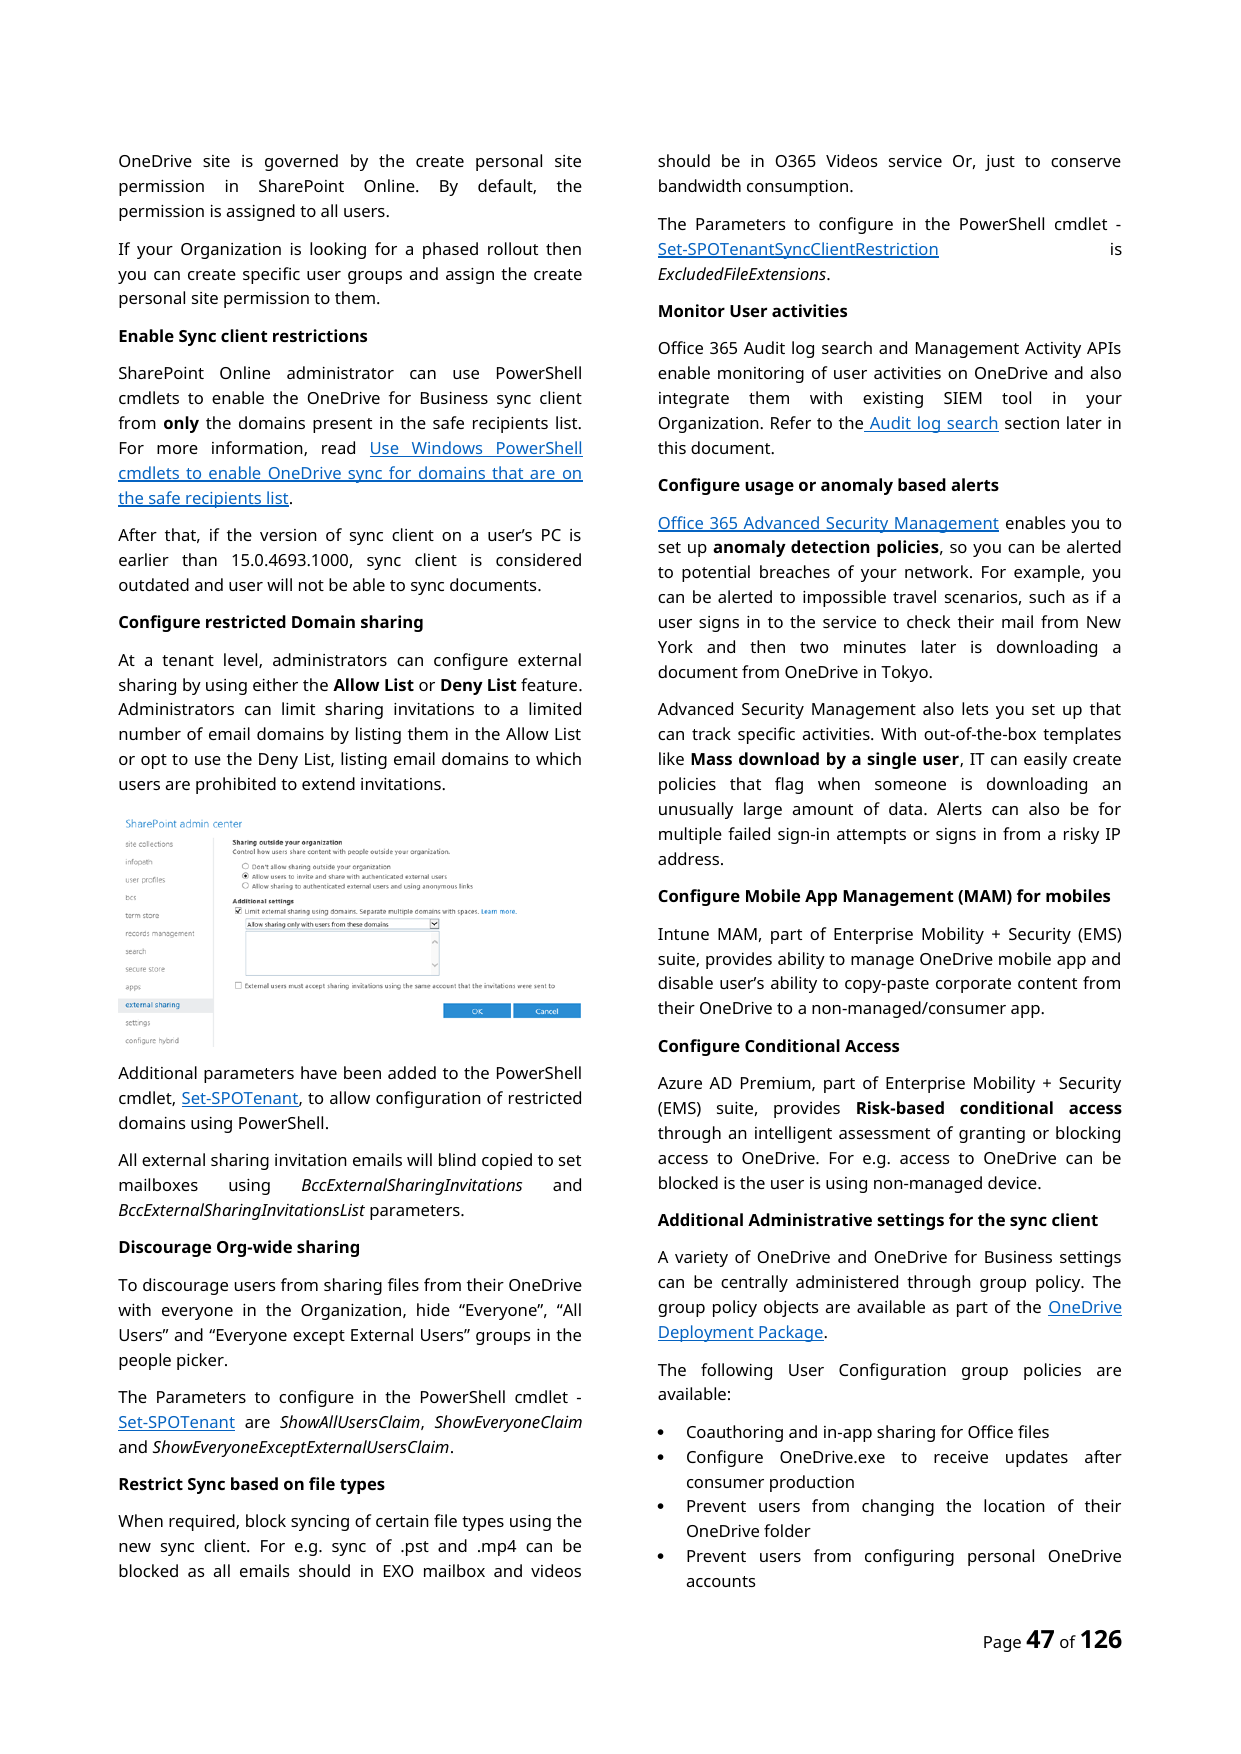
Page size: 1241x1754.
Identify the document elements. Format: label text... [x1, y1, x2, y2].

text Discourage Org-wide sharing [118, 1236, 583, 1259]
text The Parameters to configure in the PowerShell cmdlet - Set-SPOTenant are ShowAllUsersClaim, ShowEveryoneClaim and ShowEveryoneExceptExternalUsersClaim. [118, 1386, 583, 1458]
text The Parameters to configure in the PowerShell cmdlet - Set-SPOTenantSyncClientRestriction is ExcludedFileExtensions. [658, 212, 1122, 285]
text Office 365 Advanced Security Management enables you to set up anomaly detection policies, so you can be alerted to potential breaches of your network. For example, you can be alerted to impossible travel scenarios, such as if a user signs in to the service to check their mail from New York and then two minutes later is downloading a document from OneDrive in Tokyo. [658, 511, 1122, 683]
text Additional Administrative settings for the sync client [658, 1209, 1122, 1231]
text Additional parameters have been added to the PowerShell cmdlet, Set-SPOTenant, to allow configuration of restricted domains using PowerShell. [118, 1062, 583, 1134]
list Prevent users from changing the location of their OneDrive folder [658, 1495, 1122, 1543]
list Coauthoring and in-app sharing for Office files [658, 1420, 1122, 1443]
text Monitor User activities [658, 299, 1122, 322]
text At a tenant level, administrators can configure external sharing by using either the Allow List or Deny List feature. Administrators can limit sharing invitations to a limited number of email domains by listing them in the Allow List or opt to use the Deny List, listing email domains to which users are prohibited to extend invitations. [118, 648, 583, 795]
list Prevent users from configuring personal OneDrive accounts [658, 1545, 1122, 1592]
text Azure AD Premium, part of Enterprise Mobility + Security (EMS) suite, provides Risk-based conditional access through an intelligent assessment of granting or blocking access to OneDrive. For e.g. access to OneDrive can be blocked is the user is using non-managed device. [658, 1072, 1122, 1194]
text When required, block syncing of certain file types using the new sync client. For e.g. sync of .pst and .mp4 can be blocked as all emails should in EXO mailbox and videos should be in O365 Videos service Or, just to conserve bandwidth consumption. [118, 1510, 583, 1583]
text Office 365 Audit log search and Management Activity APIs enable monitoring of user activities on OneDrive and also integrate them with existing SIEM tool in your Organization. Refer to the Audit log search section later in this document. [658, 337, 1122, 459]
text SharePoint Online administrator can use PowerShell cmdlets to enable the OneDrive for Business sync client from only the domains present in the safe recipients list. For more information, read Use Windows PowerShell cmdlets to enable OneDrive sync for domains that are on the safe recipients list. [118, 362, 583, 480]
text Enable Sync client restrictions [118, 324, 583, 347]
text Configure Conditional Access [658, 1034, 1122, 1057]
text The following User Configuration group policies are available: [658, 1358, 1122, 1406]
text To discourage users from sharing files from their OneDrive with everyone in the Organization, hide “Everyone”, “All Users” and “Everyone except External Users” groups in the people picker. [118, 1273, 583, 1371]
text After that, if the version of sync client on a user’s PC is earlier than 15.0.4693.1000, sync client is considered outdated and user will not be able to sync documents. [118, 524, 583, 596]
text Advanced Security Management also lets you set up that can track specific activities. With out-of-the-box templates like Mass download by a single user, IT can easily create policies that flag when someone is downloading an unusually large amount of data. Alerts can also be for multiple failed sign-in attempts or signs in from a risky IP address. [658, 698, 1122, 870]
text Configure usage or anomaly based alerts [658, 474, 1122, 497]
text Restrict Sync based on file types [118, 1473, 583, 1495]
text When required, block syncing of certain file types using the new sync client. For e.g. sync of .pst and .mp4 can be blocked as all emails should in EXO mailbox and videos should be in O365 Videos service Or, just to conserve bandwidth consumption. [658, 150, 1122, 198]
picture [118, 810, 583, 1047]
text Configure restricted Domain sharing [118, 611, 583, 633]
text Intune MAM, part of Enterprise Mobility + Security (EMS) suite, provides ability to manage OneDrive mobile app and disable user’s ability to copy-paste corporate content from their OneDrive to a non-managed/consumer app. [658, 922, 1122, 1019]
text All external sharing invitation emails will blind copied to set mailboxes using BccExternalSharingInvitations and BccExternalSharingInvitationsList parameters. [118, 1149, 583, 1221]
text Configure Mobile App Management (MAM) for mobiles [658, 885, 1122, 907]
list Configure OneDrive.exe to receive updates after consumer production [658, 1445, 1122, 1493]
text A variety of OneDrive and OneDrive for Business settings can be centrally administered through group policy. The group policy objects are available as part of the OneDrive Deployment Package. [658, 1246, 1122, 1343]
text If your Organization is looking for a phased rollout then you can create specific user groups and assign the create personal site permission to them. [118, 237, 583, 310]
